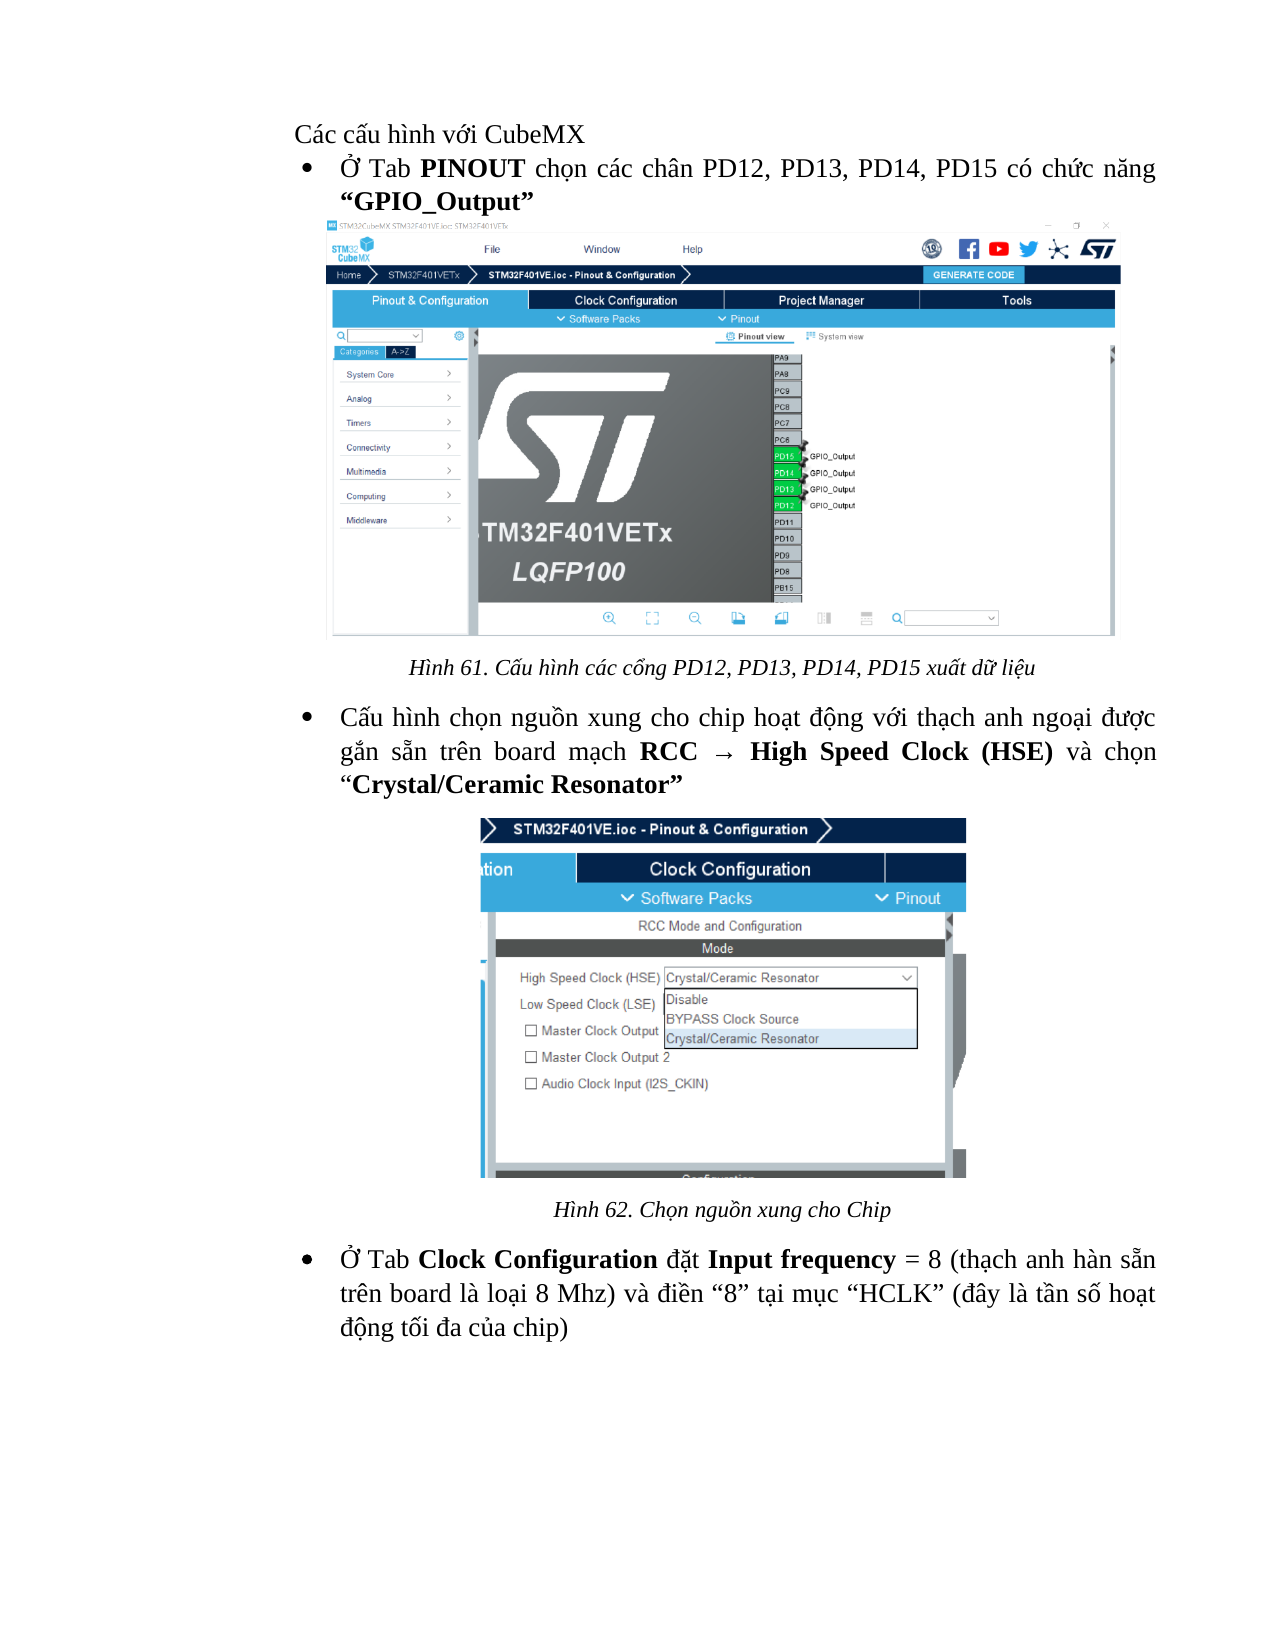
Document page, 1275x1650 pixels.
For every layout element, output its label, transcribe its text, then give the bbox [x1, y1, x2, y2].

list Các cấu hình với CubeMX [287, 118, 1157, 149]
list Ở Tab Clock Configuration đặt Input frequency = 8 (thạch anh hàn sẵn trên board là loại 8 Mhz) và điền “8” tại mục “HCLK” (đây là tần số hoạt động tối đa của chip) [302, 1244, 1157, 1342]
list Cấu hình chọn nguồn xung cho chip hoạt động với thạch anh ngoại được gắn sẵn trên board mạch RCC → High Speed Clock (HSE) và chọn “Crystal/Ceramic Resonator” [302, 701, 1157, 800]
text Hình 61. Cấu hình các cổng PD12, PD13, PD14, PD15 xuất dữ liệu [215, 654, 1157, 681]
list Ở Tab PINOUT chọn các chân PD12, PD13, PD14, PD15 có chức năng “GPIO_Output” [302, 152, 1157, 216]
picture [480, 818, 967, 1178]
text Hình 62. Chọn nguồn xung cho Chip [215, 1196, 1157, 1223]
picture [326, 218, 1121, 640]
